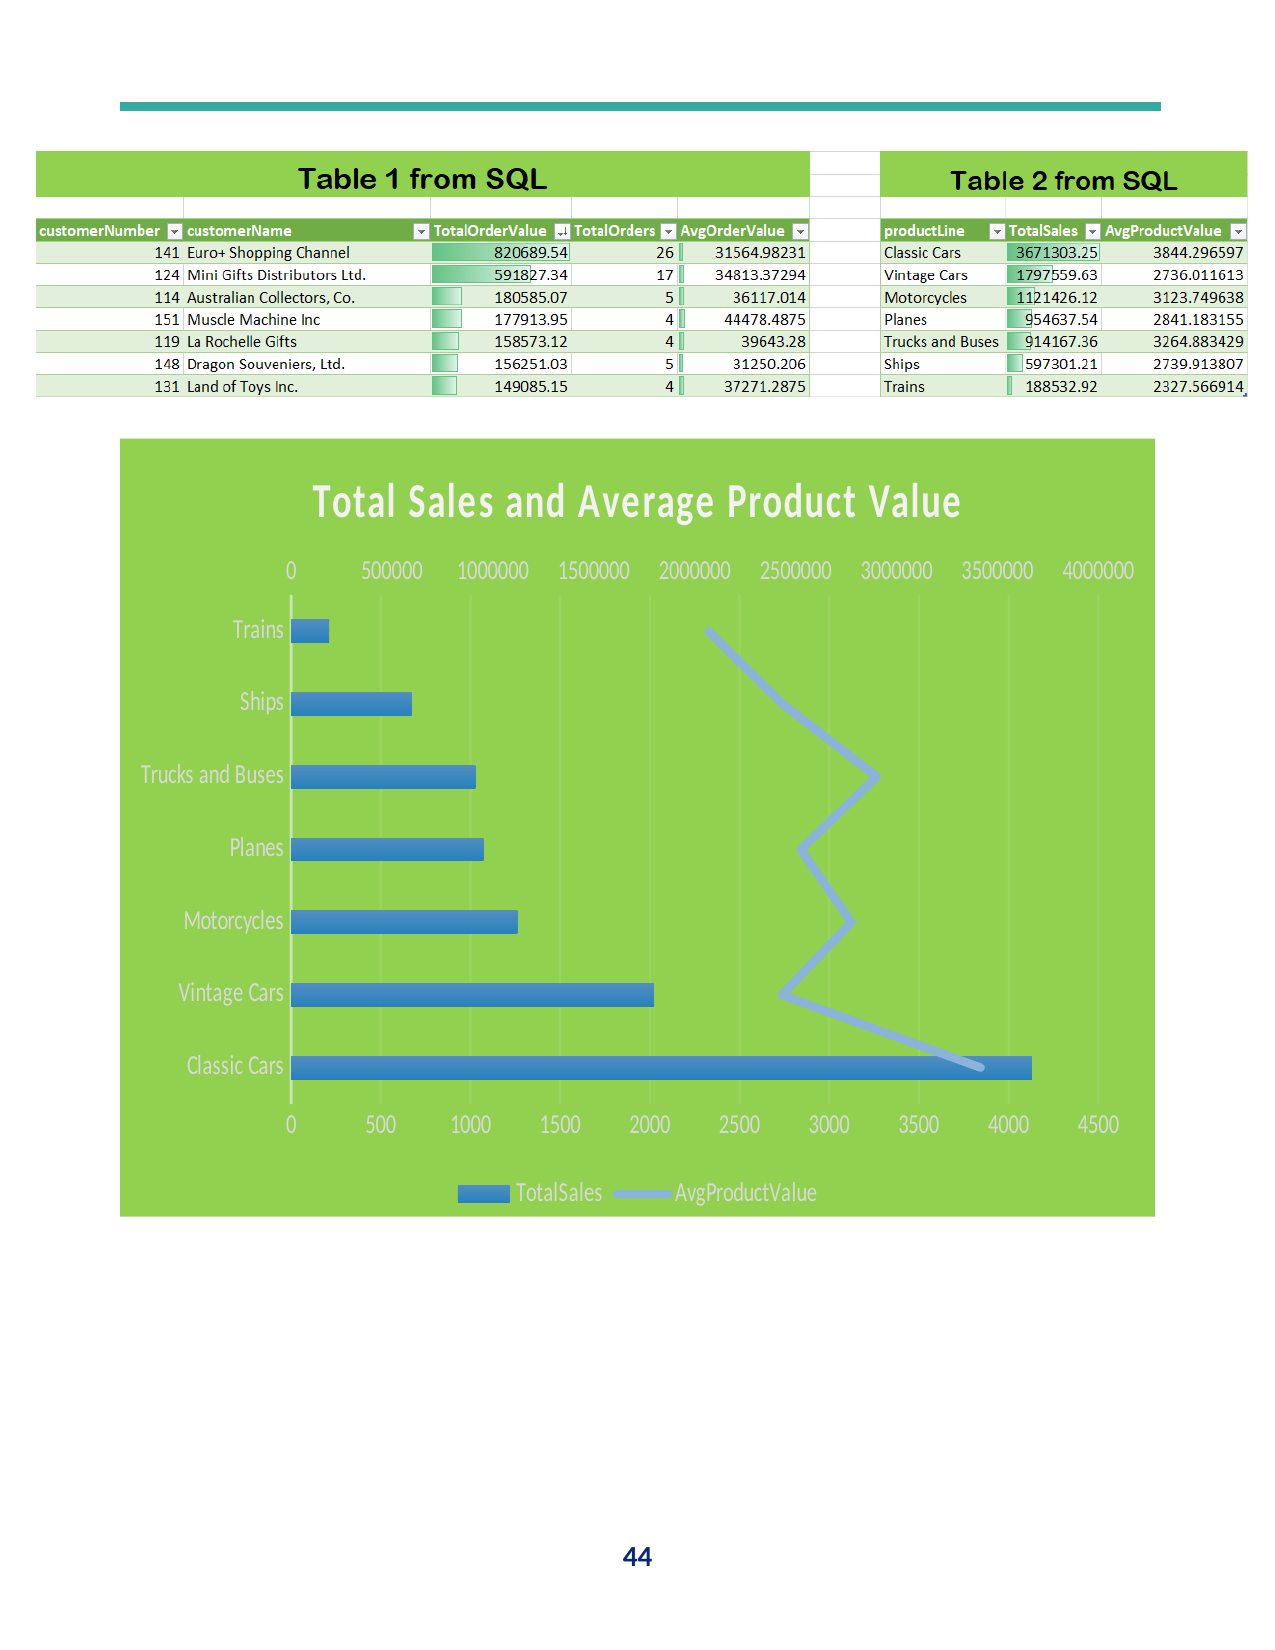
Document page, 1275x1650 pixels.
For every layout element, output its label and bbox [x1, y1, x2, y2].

picture [36, 151, 1248, 397]
